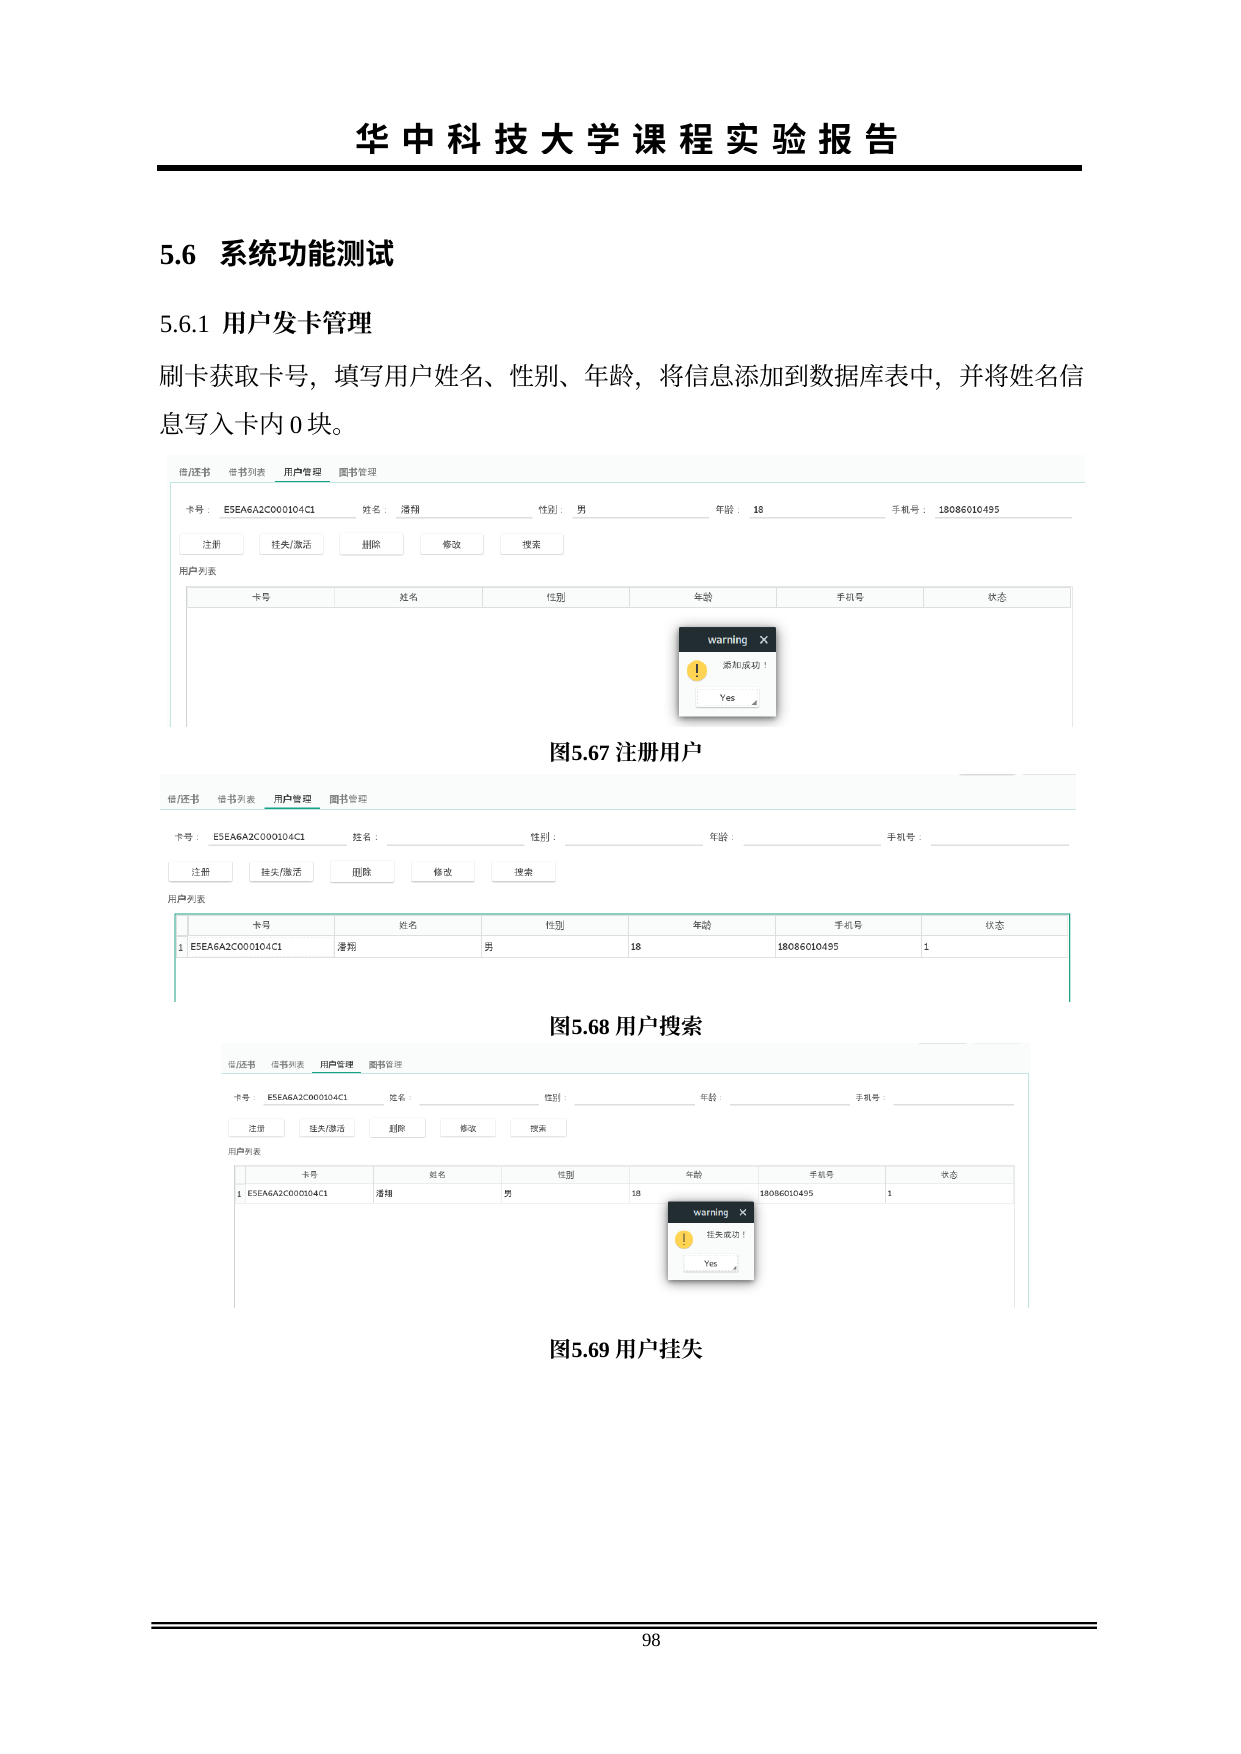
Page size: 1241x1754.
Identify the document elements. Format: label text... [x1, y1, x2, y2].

text 刷卡获取卡号，填写用户姓名、性别、年龄，将信息添加到数据库表中，并将姓名信息写入卡内0块。 [159, 351, 1093, 447]
picture [151, 1622, 1100, 1629]
subtitle 用户发卡管理 [159, 298, 1093, 346]
subtitle 系统功能测试 [159, 231, 1093, 273]
picture [221, 1043, 1031, 1308]
picture [159, 774, 1076, 1002]
picture [167, 455, 1086, 727]
